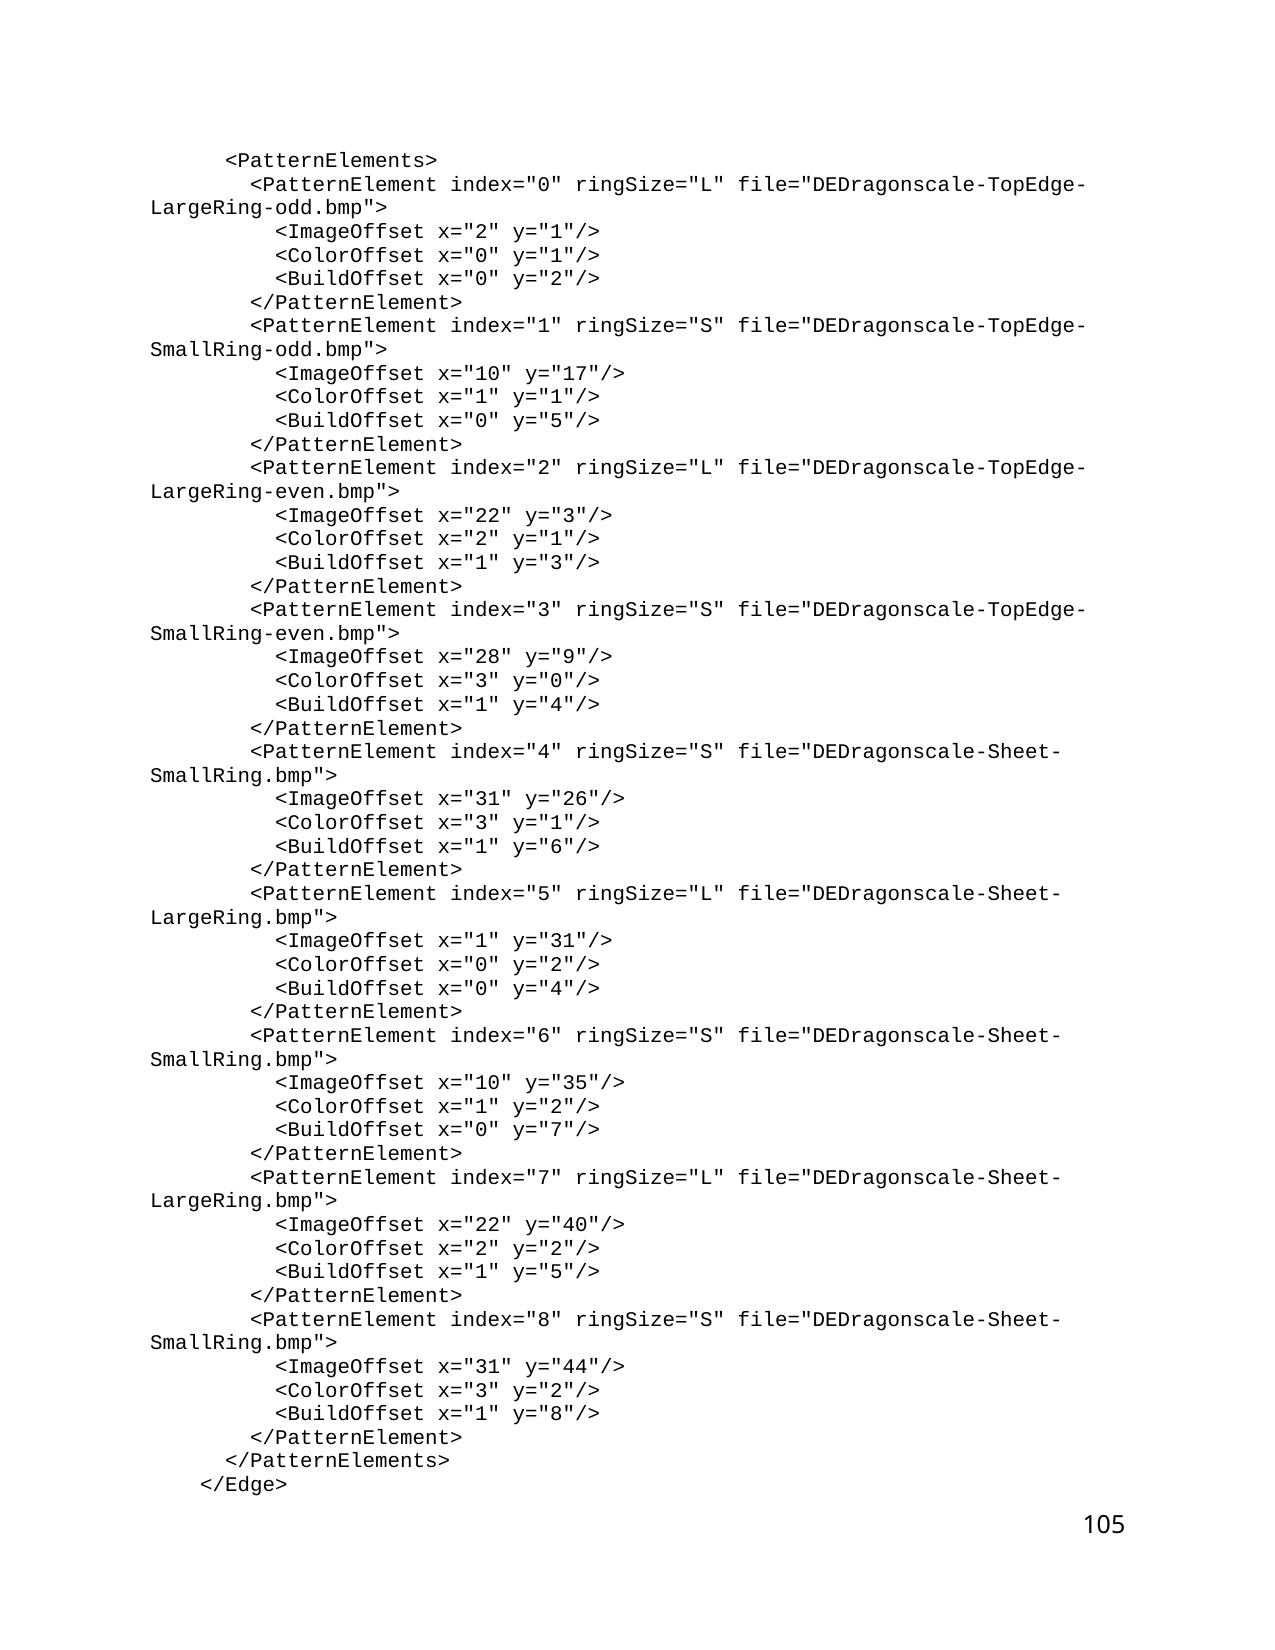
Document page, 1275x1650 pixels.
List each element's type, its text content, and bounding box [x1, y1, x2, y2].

text <ColorOffset x="1" y="1"/> [150, 386, 1125, 410]
text <ImageOffset x="10" y="35"/> [150, 1072, 1125, 1096]
text <PatternElement index="2" ringSize="L" file="DEDragonscale-TopEdge-LargeRing-even.bmp"> [150, 457, 1125, 505]
text </PatternElement> [150, 1285, 1125, 1309]
text <BuildOffset x="1" y="4"/> [150, 694, 1125, 717]
text <ImageOffset x="31" y="44"/> [150, 1356, 1125, 1379]
text </PatternElement> [150, 1143, 1125, 1167]
text <ImageOffset x="22" y="40"/> [150, 1214, 1125, 1238]
text <ImageOffset x="22" y="3"/> [150, 505, 1125, 528]
text </PatternElement> [150, 1427, 1125, 1451]
text <PatternElement index="0" ringSize="L" file="DEDragonscale-TopEdge-LargeRing-odd.bmp"> [150, 174, 1125, 221]
text </PatternElement> [150, 1001, 1125, 1025]
text <ImageOffset x="28" y="9"/> [150, 647, 1125, 670]
text <PatternElement index="4" ringSize="S" file="DEDragonscale-Sheet-SmallRing.bmp"> [150, 741, 1125, 788]
text </PatternElement> [150, 859, 1125, 883]
text <BuildOffset x="1" y="8"/> [150, 1403, 1125, 1427]
text <PatternElement index="6" ringSize="S" file="DEDragonscale-Sheet-SmallRing.bmp"> [150, 1025, 1125, 1072]
text <BuildOffset x="0" y="4"/> [150, 978, 1125, 1001]
text <ColorOffset x="1" y="2"/> [150, 1096, 1125, 1119]
text <PatternElement index="7" ringSize="L" file="DEDragonscale-Sheet-LargeRing.bmp"> [150, 1167, 1125, 1214]
text </PatternElement> [150, 292, 1125, 316]
text <ImageOffset x="31" y="26"/> [150, 788, 1125, 812]
text <PatternElement index="1" ringSize="S" file="DEDragonscale-TopEdge-SmallRing-odd.bmp"> [150, 316, 1125, 363]
text <PatternElement index="5" ringSize="L" file="DEDragonscale-Sheet-LargeRing.bmp"> [150, 883, 1125, 930]
text <ImageOffset x="10" y="17"/> [150, 363, 1125, 386]
text </PatternElement> [150, 434, 1125, 457]
text <BuildOffset x="1" y="5"/> [150, 1261, 1125, 1285]
text <PatternElements> [150, 150, 1125, 174]
text <ColorOffset x="0" y="1"/> [150, 244, 1125, 268]
text <ColorOffset x="0" y="2"/> [150, 954, 1125, 978]
text </PatternElement> [150, 576, 1125, 599]
text </Edge> [150, 1474, 1125, 1498]
text <BuildOffset x="1" y="6"/> [150, 836, 1125, 859]
text <ColorOffset x="3" y="0"/> [150, 670, 1125, 694]
text <BuildOffset x="1" y="3"/> [150, 552, 1125, 576]
text <PatternElement index="8" ringSize="S" file="DEDragonscale-Sheet-SmallRing.bmp"> [150, 1309, 1125, 1356]
text <BuildOffset x="0" y="5"/> [150, 410, 1125, 434]
text </PatternElement> [150, 717, 1125, 741]
text <ImageOffset x="2" y="1"/> [150, 221, 1125, 244]
text </PatternElements> [150, 1451, 1125, 1474]
text <ColorOffset x="3" y="2"/> [150, 1379, 1125, 1403]
text <ImageOffset x="1" y="31"/> [150, 930, 1125, 954]
text <ColorOffset x="3" y="1"/> [150, 812, 1125, 836]
text <ColorOffset x="2" y="2"/> [150, 1238, 1125, 1261]
text <PatternElement index="3" ringSize="S" file="DEDragonscale-TopEdge-SmallRing-even.bmp"> [150, 599, 1125, 647]
text <BuildOffset x="0" y="2"/> [150, 268, 1125, 292]
text <ColorOffset x="2" y="1"/> [150, 528, 1125, 552]
text <BuildOffset x="0" y="7"/> [150, 1119, 1125, 1143]
